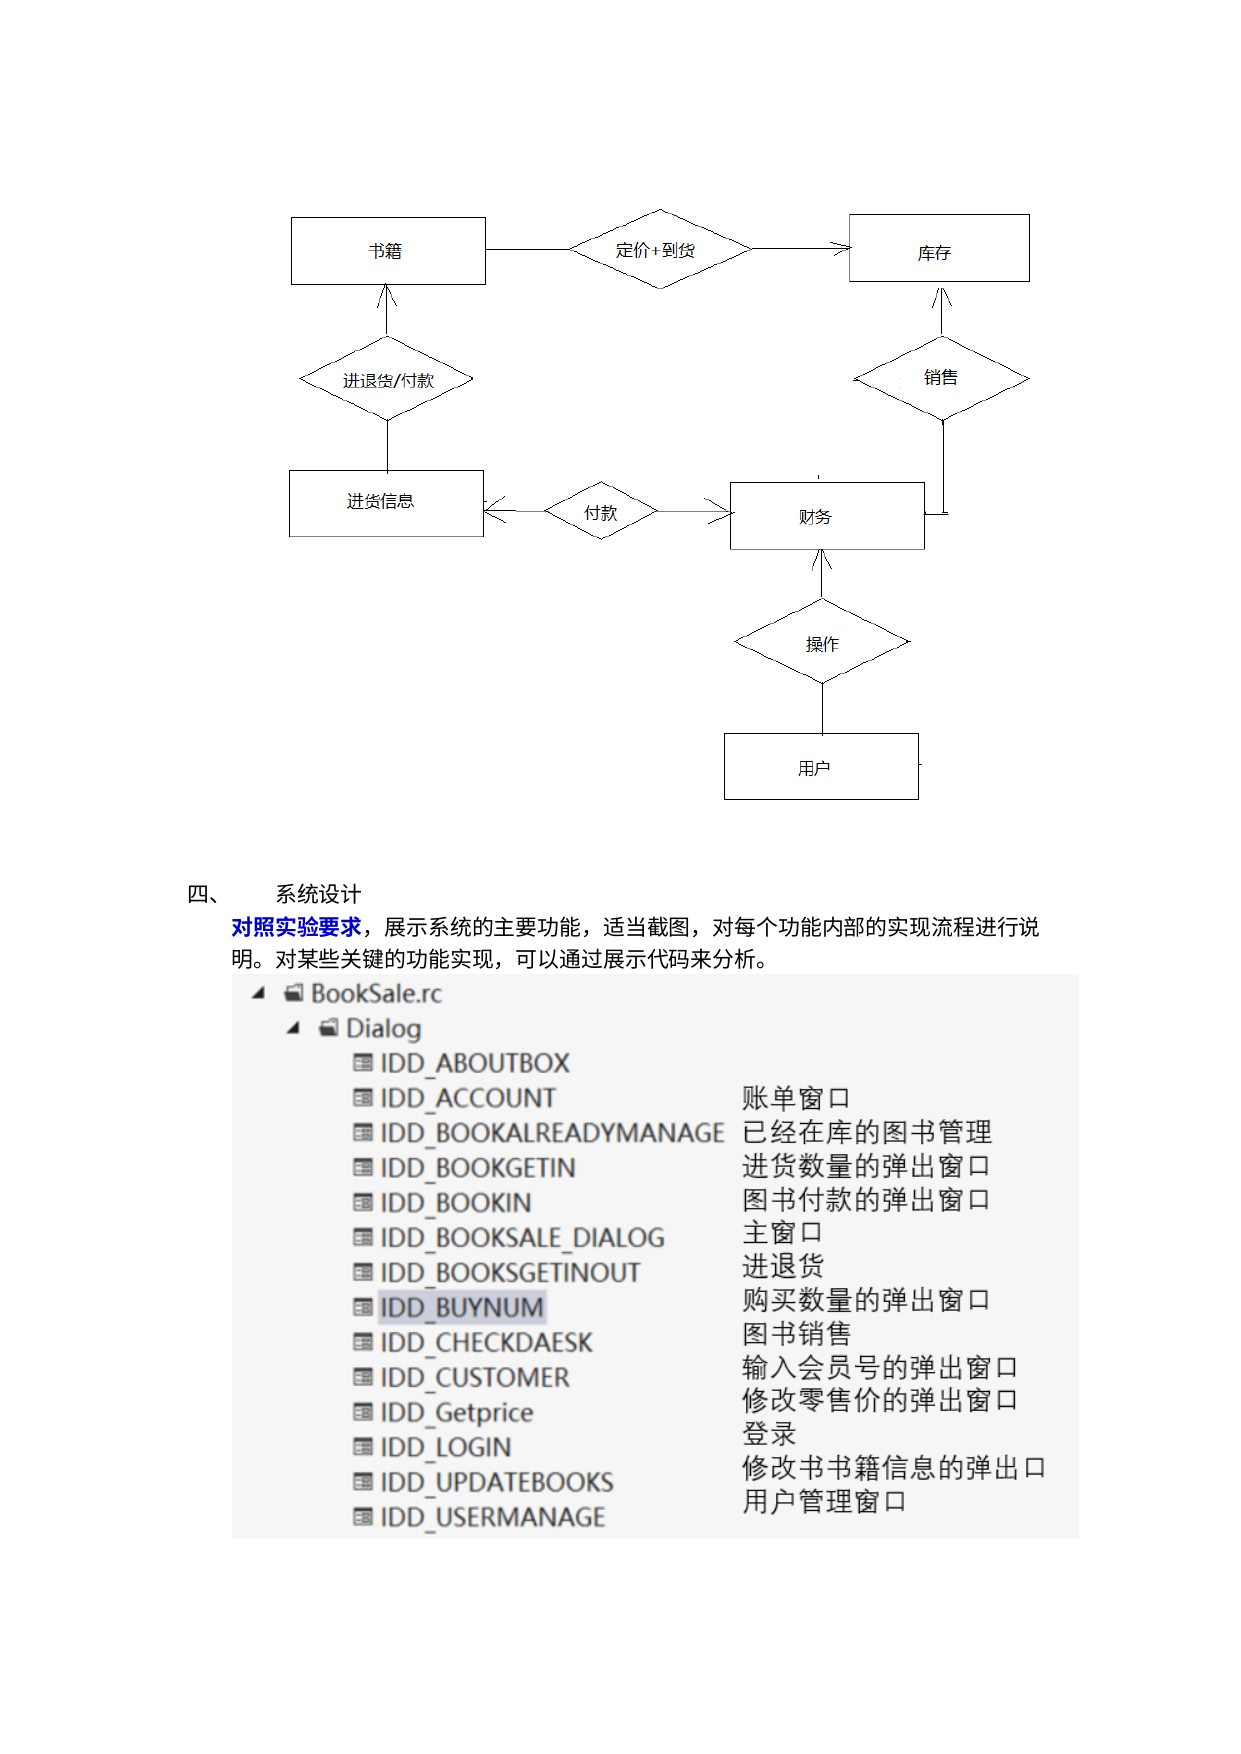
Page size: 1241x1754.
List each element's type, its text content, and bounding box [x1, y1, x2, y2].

picture [231, 164, 1097, 810]
picture [231, 974, 1079, 1545]
text 对照实验要求，展示系统的主要功能，适当截图，对每个功能内部的实现流程进行说明。对某些关键的功能实现，可以通过展示代码来分析。 [231, 909, 1053, 974]
list 系统设计 [187, 877, 1053, 909]
